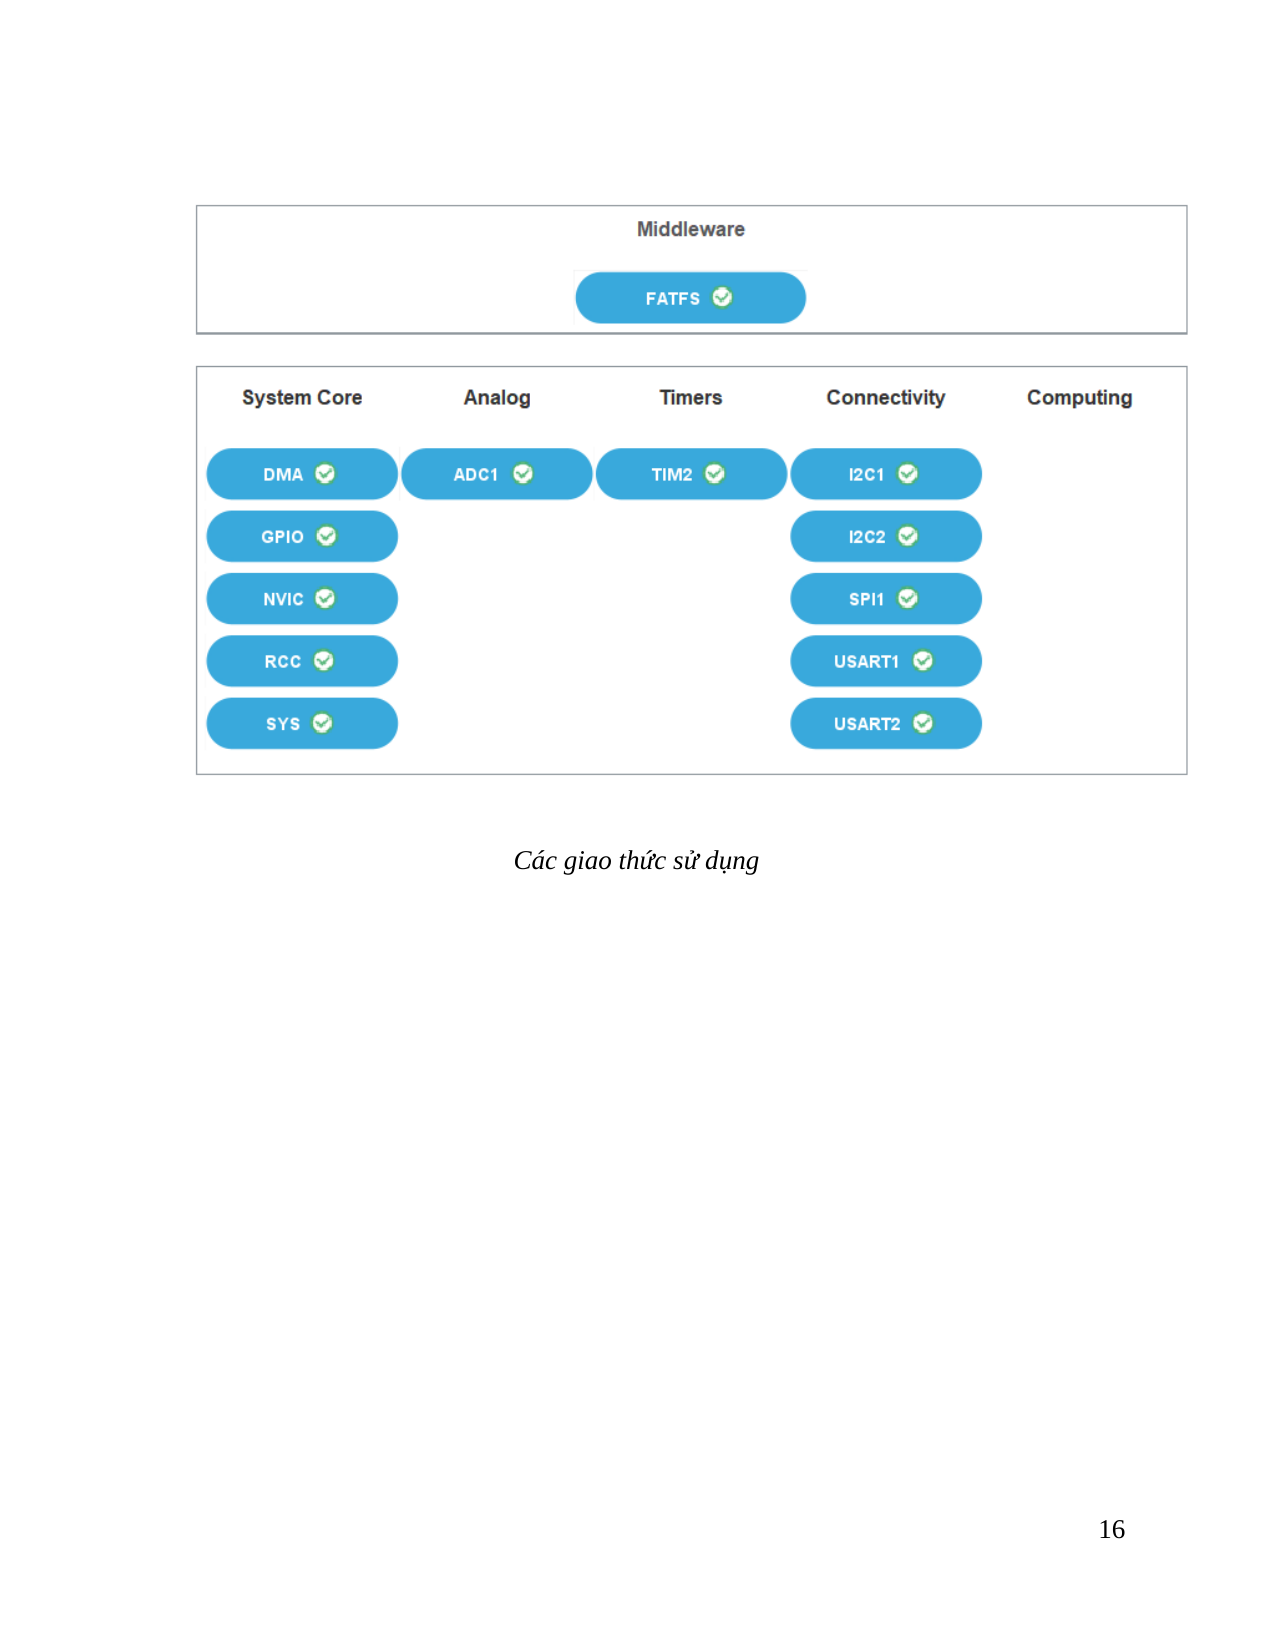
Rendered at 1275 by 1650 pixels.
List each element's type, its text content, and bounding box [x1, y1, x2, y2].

text Các giao thức sử dụng [150, 844, 1125, 875]
picture [150, 150, 1255, 825]
